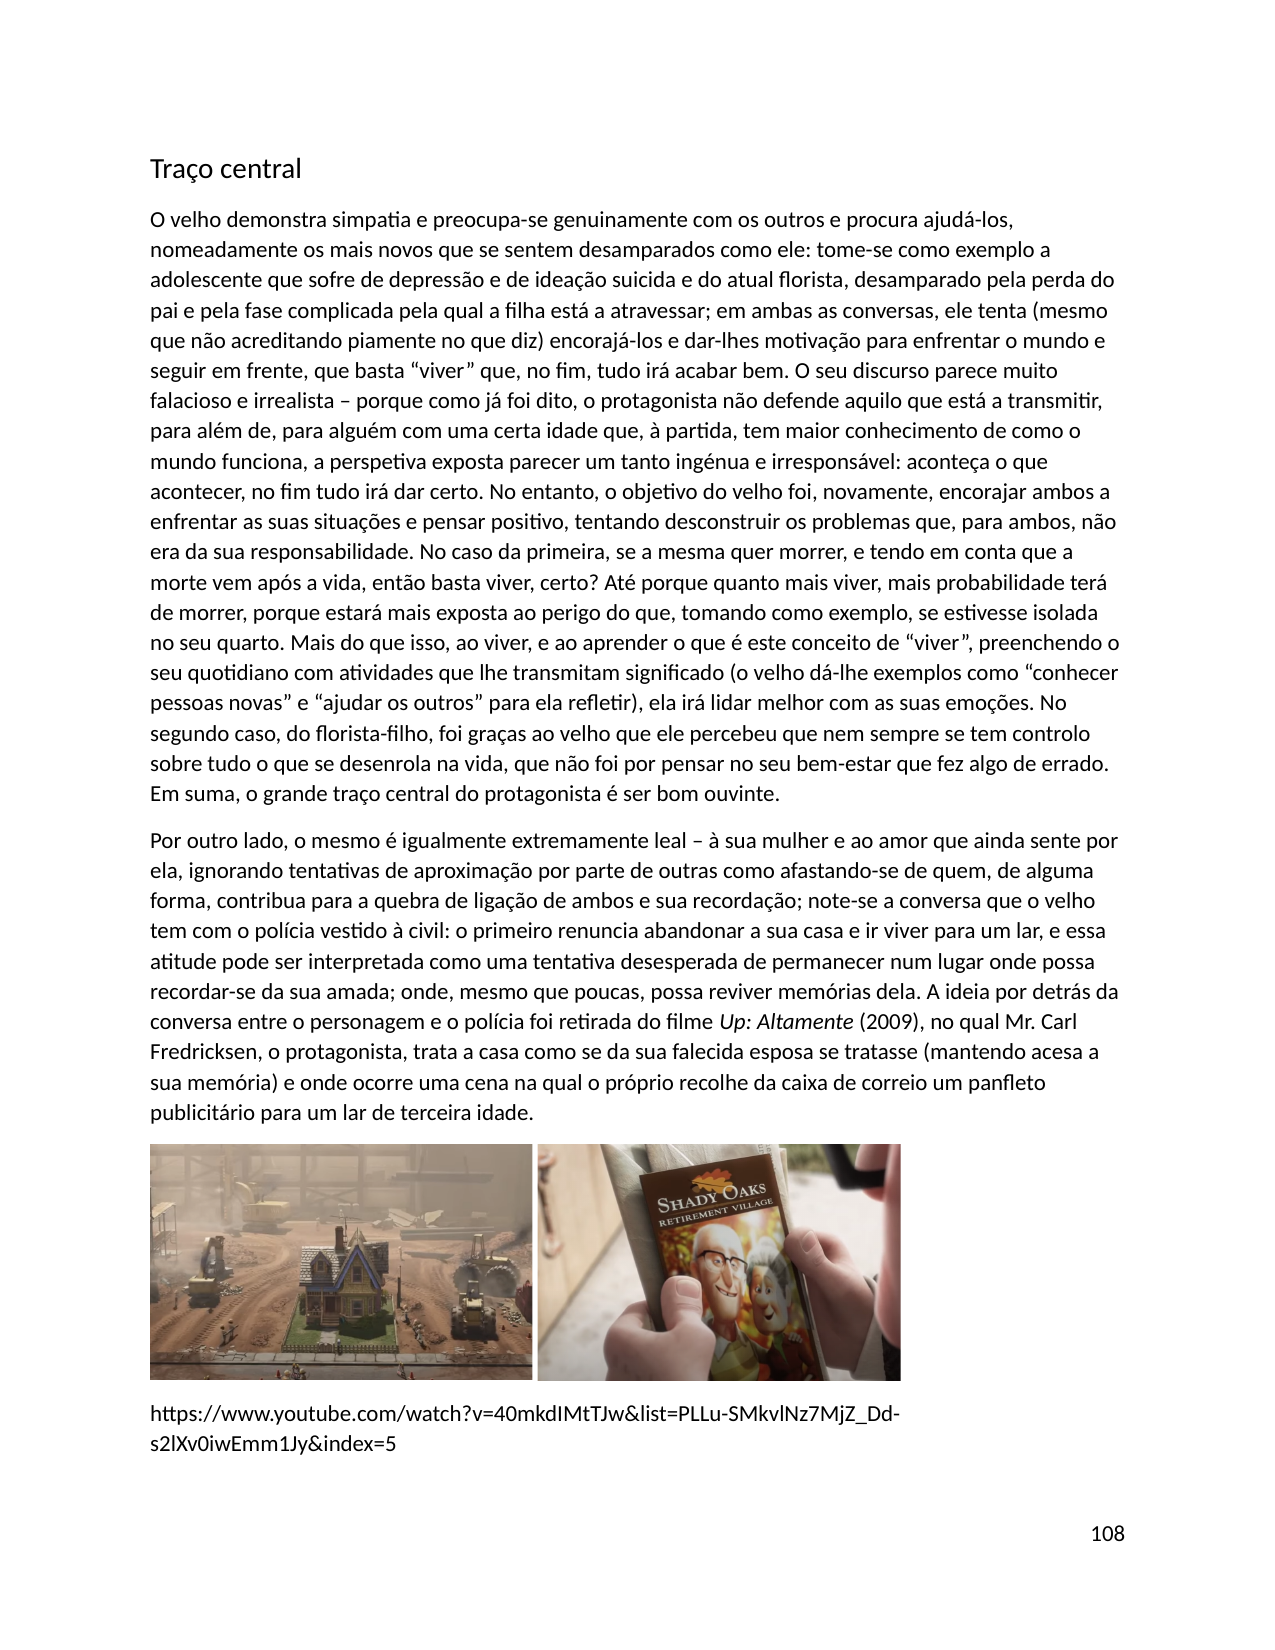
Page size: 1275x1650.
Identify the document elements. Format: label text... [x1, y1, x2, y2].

text Por outro lado, o mesmo é igualmente extremamente leal – à sua mulher e ao amor que ainda sente por ela, ignorando tentativas de aproximação por parte de outras como afastando-se de quem, de alguma forma, contribua para a quebra de ligação de ambos e sua recordação; note-se a conversa que o velho tem com o polícia vestido à civil: o primeiro renuncia abandonar a sua casa e ir viver para um lar, e essa atitude pode ser interpretada como uma tentativa desesperada de permanecer num lugar onde possa recordar-se da sua amada; onde, mesmo que poucas, possa reviver memórias dela. A ideia por detrás da conversa entre o personagem e o polícia foi retirada do filme Up: Altamente (2009), no qual Mr. Carl Fredricksen, o protagonista, trata a casa como se da sua falecida esposa se tratasse (mantendo acesa a sua memória) e onde ocorre uma cena na qual o próprio recolhe da caixa de correio um panfleto publicitário para um lar de terceira idade. [150, 826, 1125, 1126]
text https://www.youtube.com/watch?v=40mkdIMtTJw&list=PLLu-SMkvlNz7MjZ_Dd-s2lXv0iwEmm1Jy&index=5 [150, 1399, 1125, 1457]
text Traço central [150, 150, 1125, 186]
picture [537, 1144, 901, 1381]
picture [150, 1144, 533, 1380]
text O velho demonstra simpatia e preocupa-se genuinamente com os outros e procura ajudá-los, nomeadamente os mais novos que se sentem desamparados como ele: tome-se como exemplo a adolescente que sofre de depressão e de ideação suicida e do atual florista, desamparado pela perda do pai e pela fase complicada pela qual a filha está a atravessar; em ambas as conversas, ele tenta (mesmo que não acreditando piamente no que diz) encorajá-los e dar-lhes motivação para enfrentar o mundo e seguir em frente, que basta “viver” que, no fim, tudo irá acabar bem. O seu discurso parece muito falacioso e irrealista – porque como já foi dito, o protagonista não defende aquilo que está a transmitir, para além de, para alguém com uma certa idade que, à partida, tem maior conhecimento de como o mundo funciona, a perspetiva exposta parecer um tanto ingénua e irresponsável: aconteça o que acontecer, no fim tudo irá dar certo. No entanto, o objetivo do velho foi, novamente, encorajar ambos a enfrentar as suas situações e pensar positivo, tentando desconstruir os problemas que, para ambos, não era da sua responsabilidade. No caso da primeira, se a mesma quer morrer, e tendo em conta que a morte vem após a vida, então basta viver, certo? Até porque quanto mais viver, mais probabilidade terá de morrer, porque estará mais exposta ao perigo do que, tomando como exemplo, se estivesse isolada no seu quarto. Mais do que isso, ao viver, e ao aprender o que é este conceito de “viver”, preenchendo o seu quotidiano com atividades que lhe transmitam significado (o velho dá-lhe exemplos como “conhecer pessoas novas” e “ajudar os outros” para ela refletir), ela irá lidar melhor com as suas emoções. No segundo caso, do florista-filho, foi graças ao velho que ele percebeu que nem sempre se tem controlo sobre tudo o que se desenrola na vida, que não foi por pensar no seu bem-estar que fez algo de errado. Em suma, o grande traço central do protagonista é ser bom ouvinte. [150, 205, 1125, 807]
